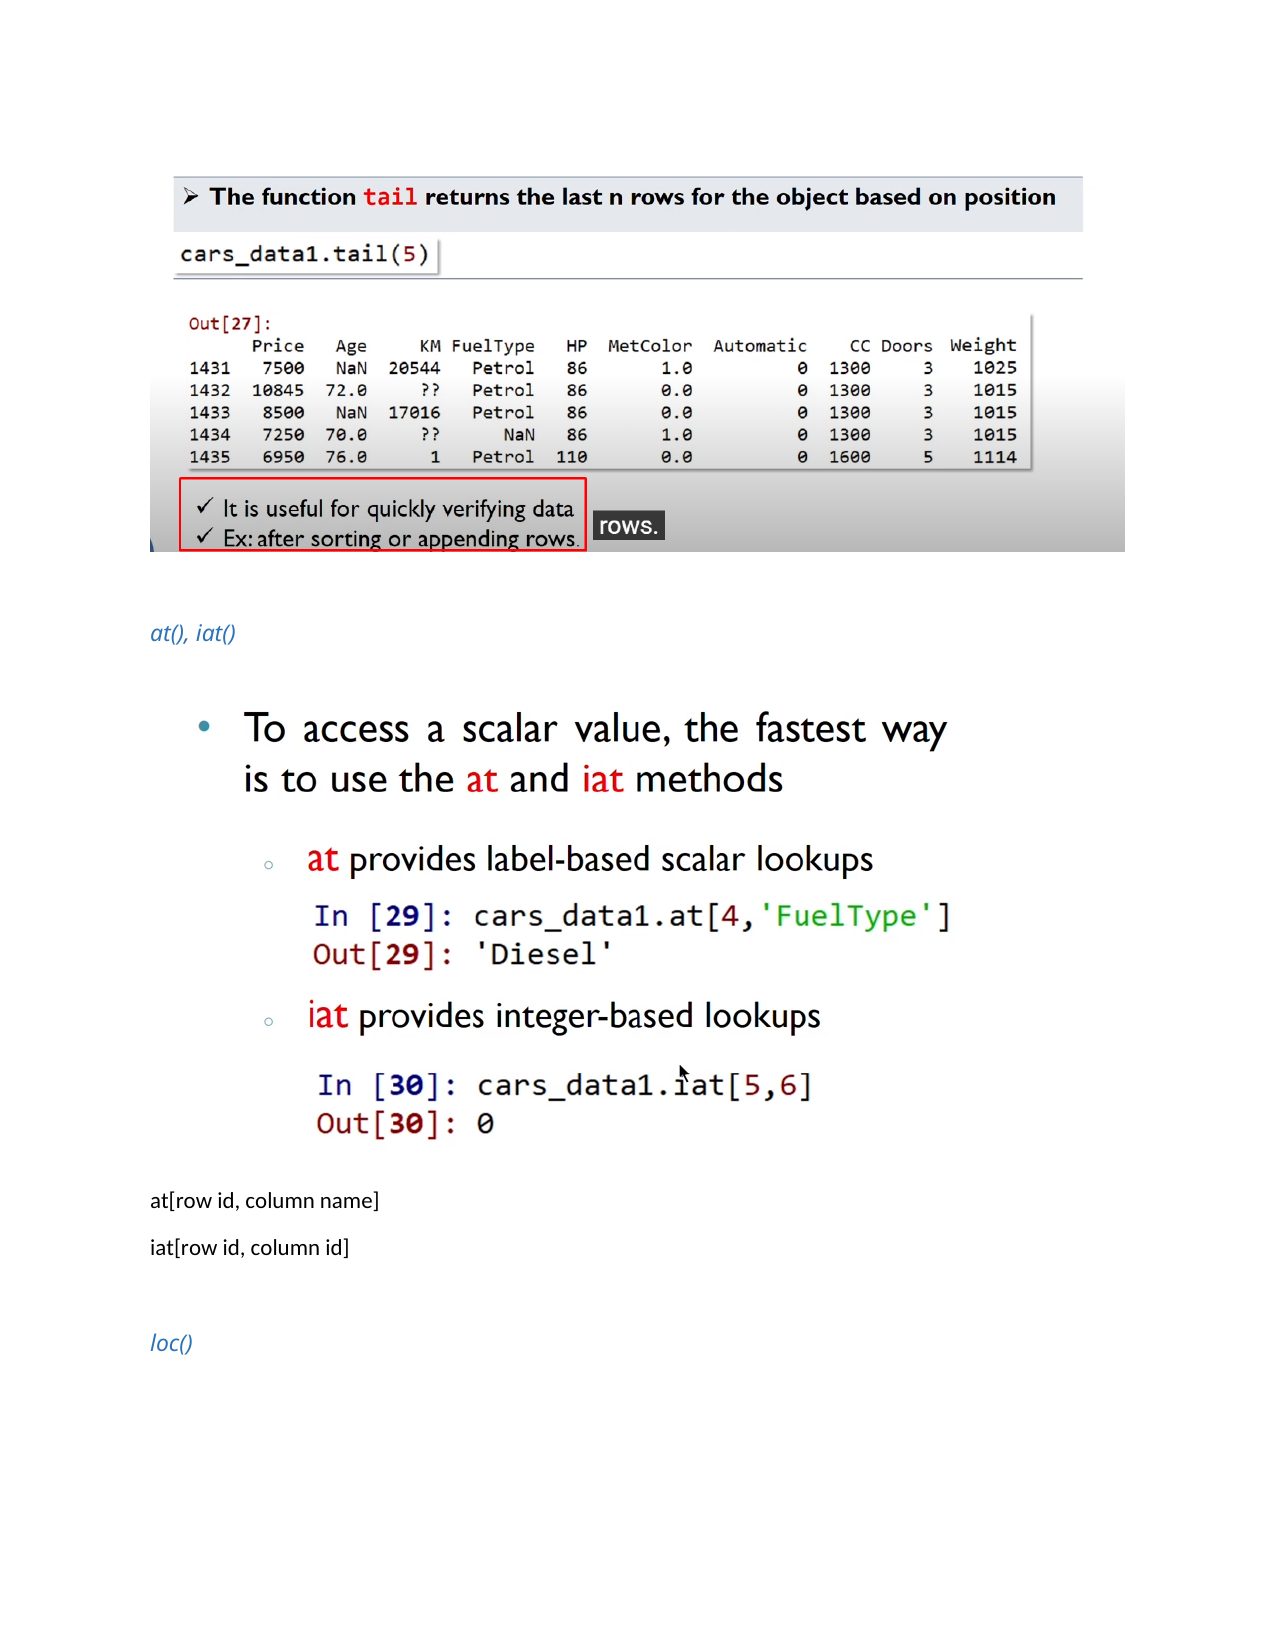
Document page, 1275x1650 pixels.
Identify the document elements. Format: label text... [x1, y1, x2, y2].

picture [150, 150, 1125, 552]
subtitle at(), iat() [150, 617, 1125, 648]
text at[row id, column name] [150, 1186, 1125, 1214]
text iat[row id, column id] [150, 1233, 1125, 1261]
picture [150, 697, 1125, 1168]
subtitle loc() [150, 1327, 1125, 1358]
